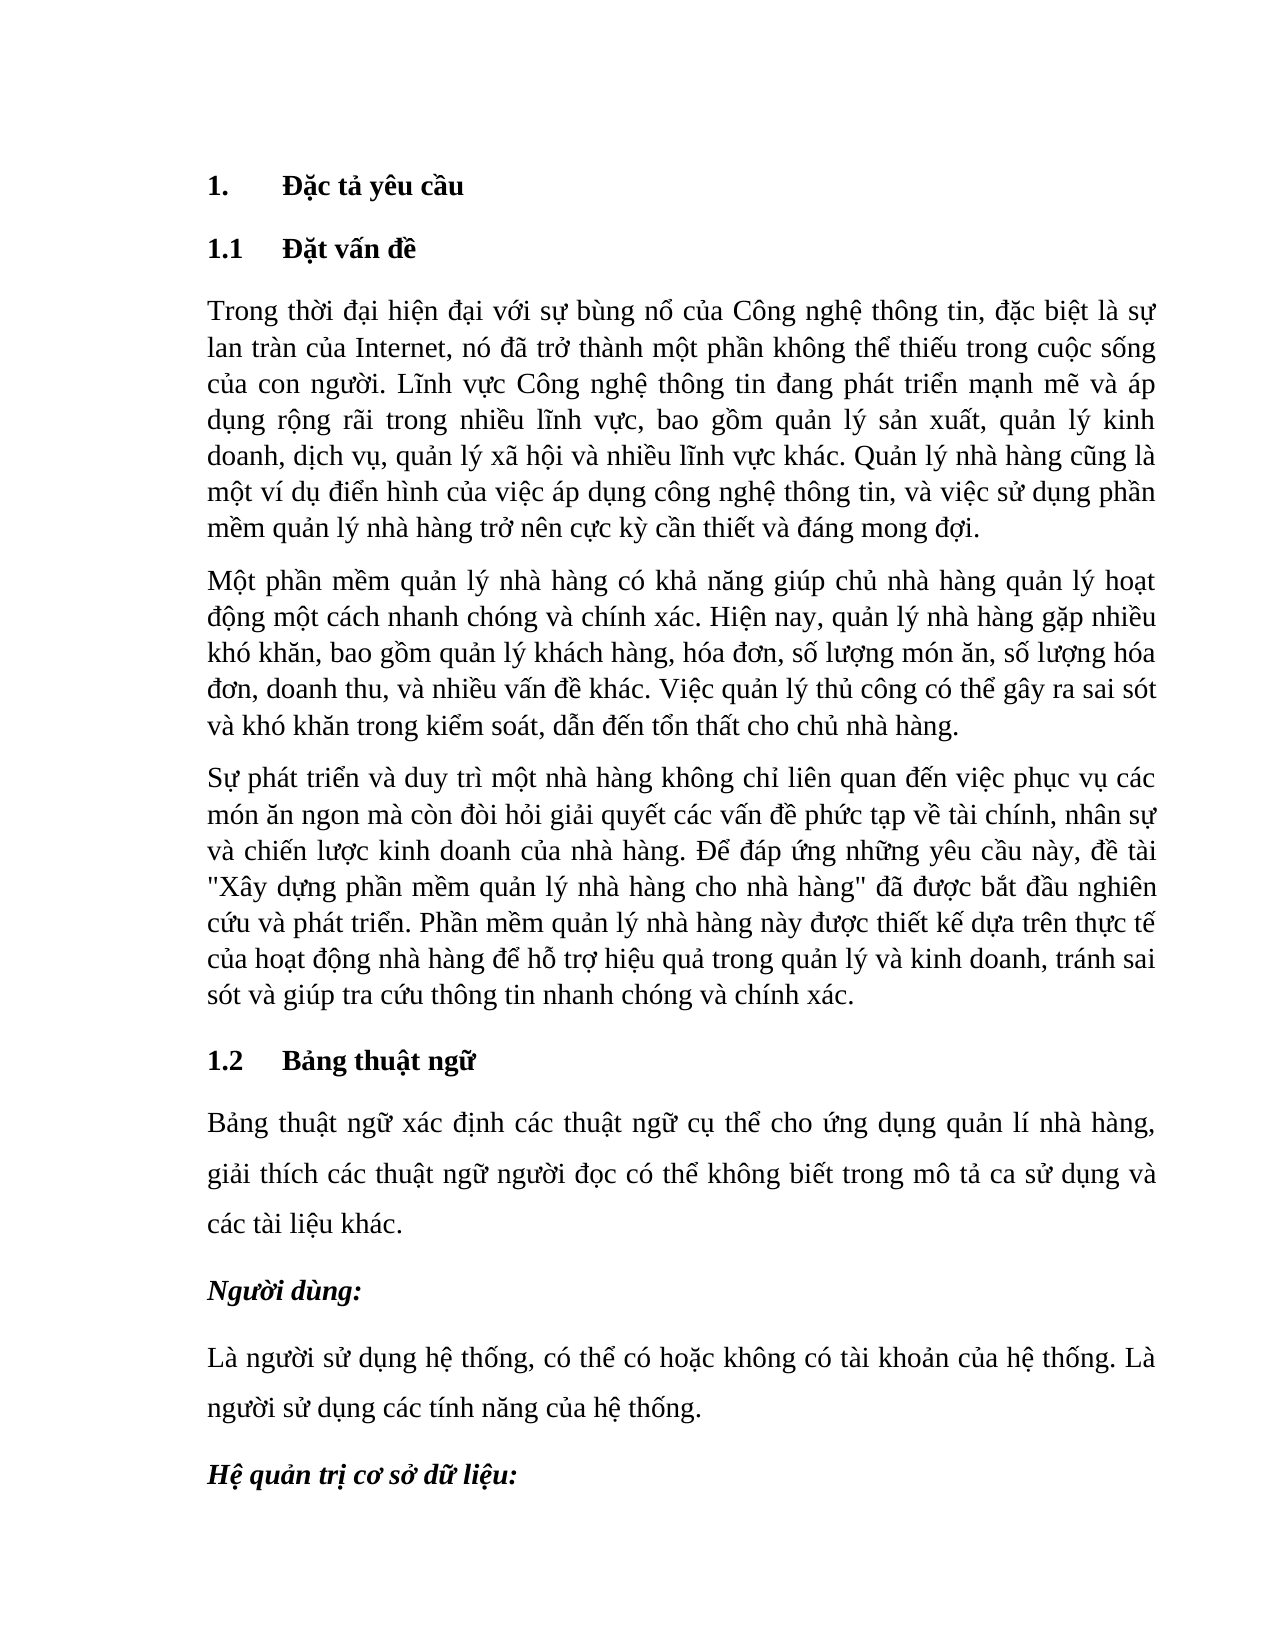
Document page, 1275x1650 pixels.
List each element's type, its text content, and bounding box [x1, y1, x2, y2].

text Một phần mềm quản lý nhà hàng có khả năng giúp chủ nhà hàng quản lý hoạt động một cách nhanh chóng và chính xác. Hiện nay, quản lý nhà hàng gặp nhiều khó khăn, bao gồm quản lý khách hàng, hóa đơn, số lượng món ăn, số lượng hóa đơn, doanh thu, và nhiều vấn đề khác. Việc quản lý thủ công có thể gây ra sai sót và khó khăn trong kiểm soát, dẫn đến tổn thất cho chủ nhà hàng. [207, 563, 1157, 741]
text Trong thời đại hiện đại với sự bùng nổ của Công nghệ thông tin, đặc biệt là sự lan tràn của Internet, nó đã trở thành một phần không thể thiếu trong cuộc sống của con người. Lĩnh vực Công nghệ thông tin đang phát triển mạnh mẽ và áp dụng rộng rãi trong nhiều lĩnh vực, bao gồm quản lý sản xuất, quản lý kinh doanh, dịch vụ, quản lý xã hội và nhiều lĩnh vực khác. Quản lý nhà hàng cũng là một ví dụ điển hình của việc áp dụng công nghệ thông tin, và việc sử dụng phần mềm quản lý nhà hàng trở nên cực kỳ cần thiết và đáng mong đợi. [207, 293, 1157, 544]
subtitle Bảng thuật ngữ [207, 1043, 1157, 1076]
text Là người sử dụng hệ thống, có thể có hoặc không có tài khoản của hệ thống. Là người sử dụng các tính năng của hệ thống. [207, 1340, 1157, 1424]
text Sự phát triển và duy trì một nhà hàng không chỉ liên quan đến việc phục vụ các món ăn ngon mà còn đòi hỏi giải quyết các vấn đề phức tạp về tài chính, nhân sự và chiến lược kinh doanh của nhà hàng. Để đáp ứng những yêu cầu này, đề tài "Xây dựng phần mềm quản lý nhà hàng cho nhà hàng" đã được bắt đầu nghiên cứu và phát triển. Phần mềm quản lý nhà hàng này được thiết kế dựa trên thực tế của hoạt động nhà hàng để hỗ trợ hiệu quả trong quản lý và kinh doanh, tránh sai sót và giúp tra cứu thông tin nhanh chóng và chính xác. [207, 761, 1157, 1011]
subtitle Đặc tả yêu cầu [207, 168, 1157, 202]
text Bảng thuật ngữ xác định các thuật ngữ cụ thể cho ứng dụng quản lí nhà hàng, giải thích các thuật ngữ người đọc có thể không biết trong mô tả ca sử dụng và các tài liệu khác. [207, 1106, 1157, 1240]
subtitle Đặt vấn đề [207, 231, 1157, 264]
text Hệ quản trị cơ sở dữ liệu: [207, 1457, 1157, 1491]
text Người dùng: [207, 1273, 1157, 1307]
